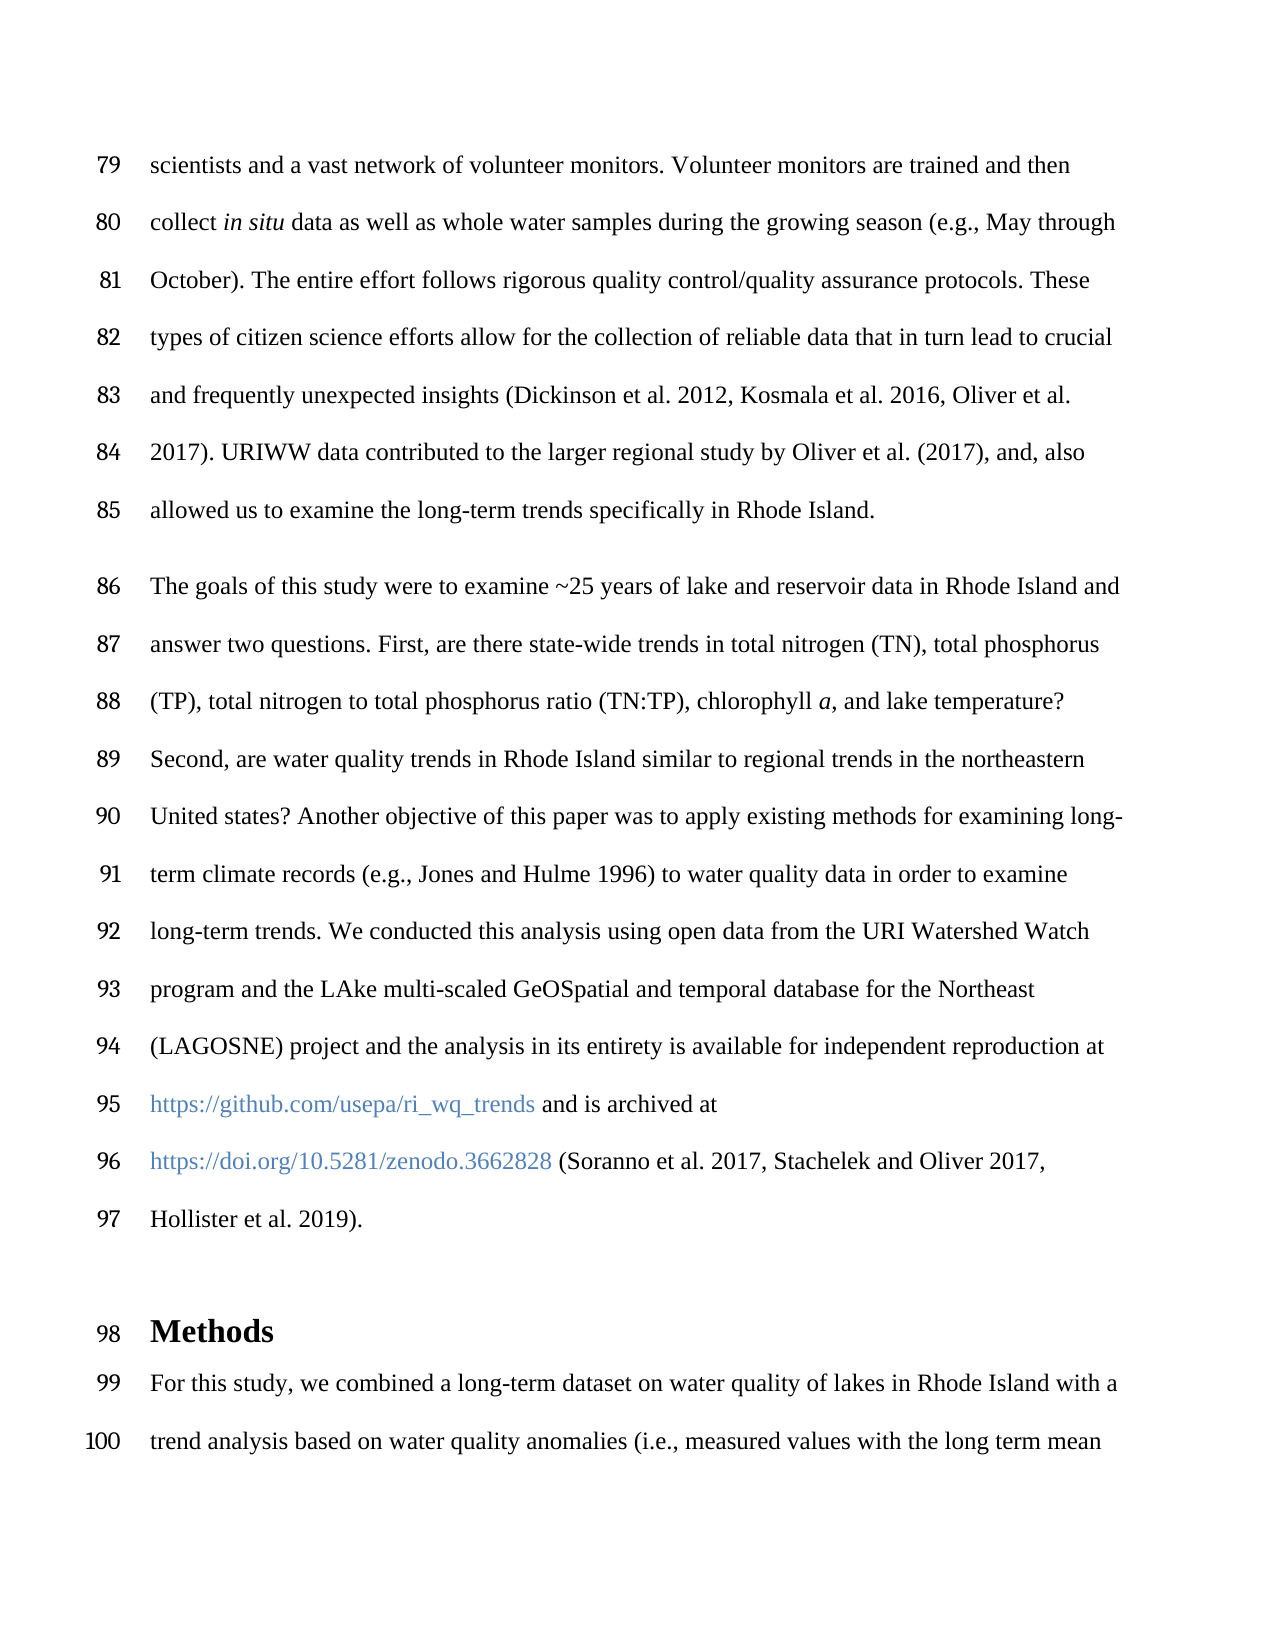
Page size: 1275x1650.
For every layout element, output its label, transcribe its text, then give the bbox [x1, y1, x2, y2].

text The goals of this study were to examine ~25 years of lake and reservoir data in Rhode Island and answer two questions. First, are there state-wide trends in total nitrogen (TN), total phosphorus (TP), total nitrogen to total phosphorus ratio (TN:TP), chlorophyll a, and lake temperature? Second, are water quality trends in Rhode Island similar to regional trends in the northeastern United states? Another objective of this paper was to apply existing methods for examining long-term climate records (e.g., Jones and Hulme 1996) to water quality data in order to examine long-term trends. We conducted this analysis using open data from the URI Watershed Watch program and the LAke multi-scaled GeOSpatial and temporal database for the Northeast (LAGOSNE) project and the analysis in its entirety is available for independent reproduction at https://github.com/usepa/ri_wq_trends and is archived at https://doi.org/10.5281/zenodo.3662828 (Soranno et al. 2017, Stachelek and Oliver 2017, Hollister et al. 2019). [150, 571, 1125, 1232]
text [150, 150, 1125, 524]
subtitle Methods [150, 1311, 1125, 1349]
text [150, 1368, 1125, 1454]
